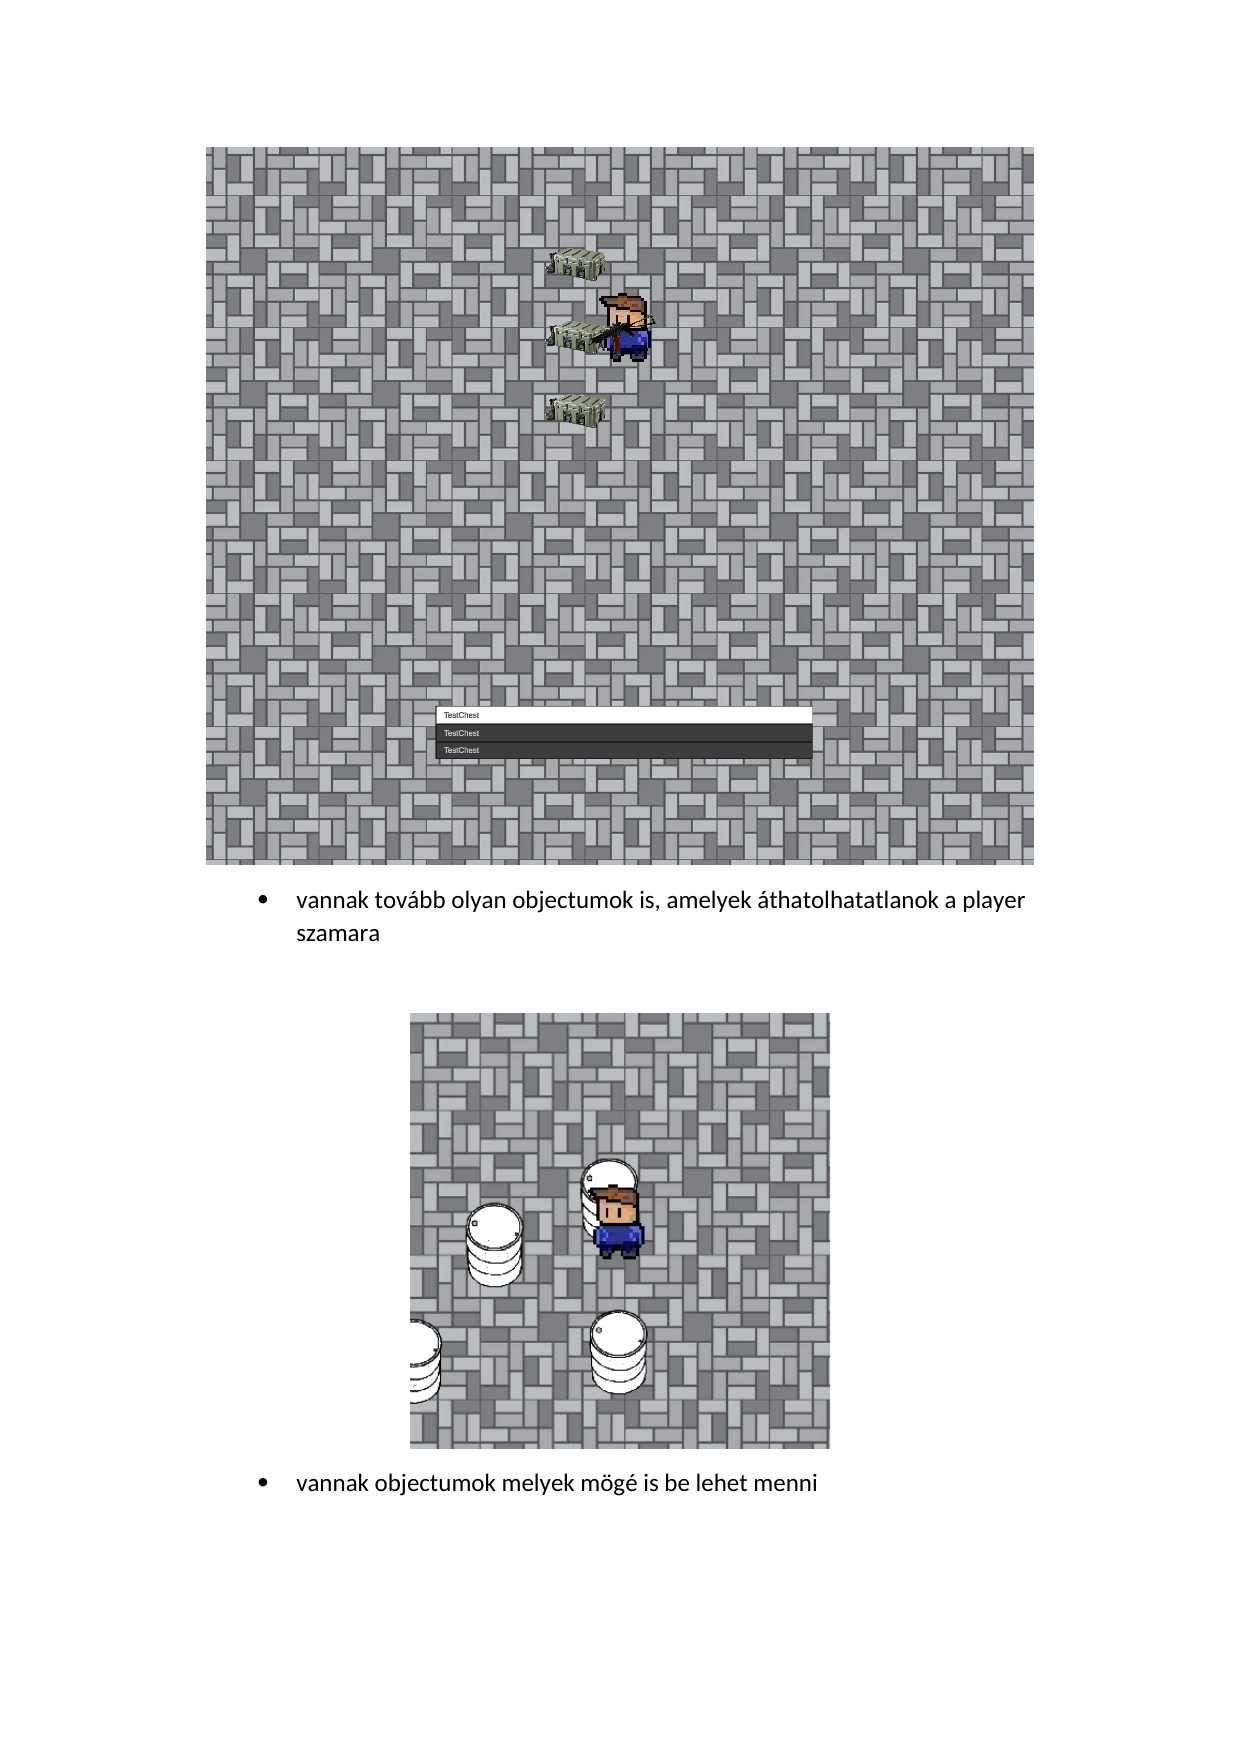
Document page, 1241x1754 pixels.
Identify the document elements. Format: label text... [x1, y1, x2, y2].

picture [206, 147, 1034, 865]
list vannak tovább olyan objectumok is, amelyek áthatolhatatlanok a player szamara [258, 884, 1093, 947]
list vannak objectumok melyek mögé is be lehet menni [258, 1467, 1093, 1498]
picture [410, 1013, 831, 1449]
